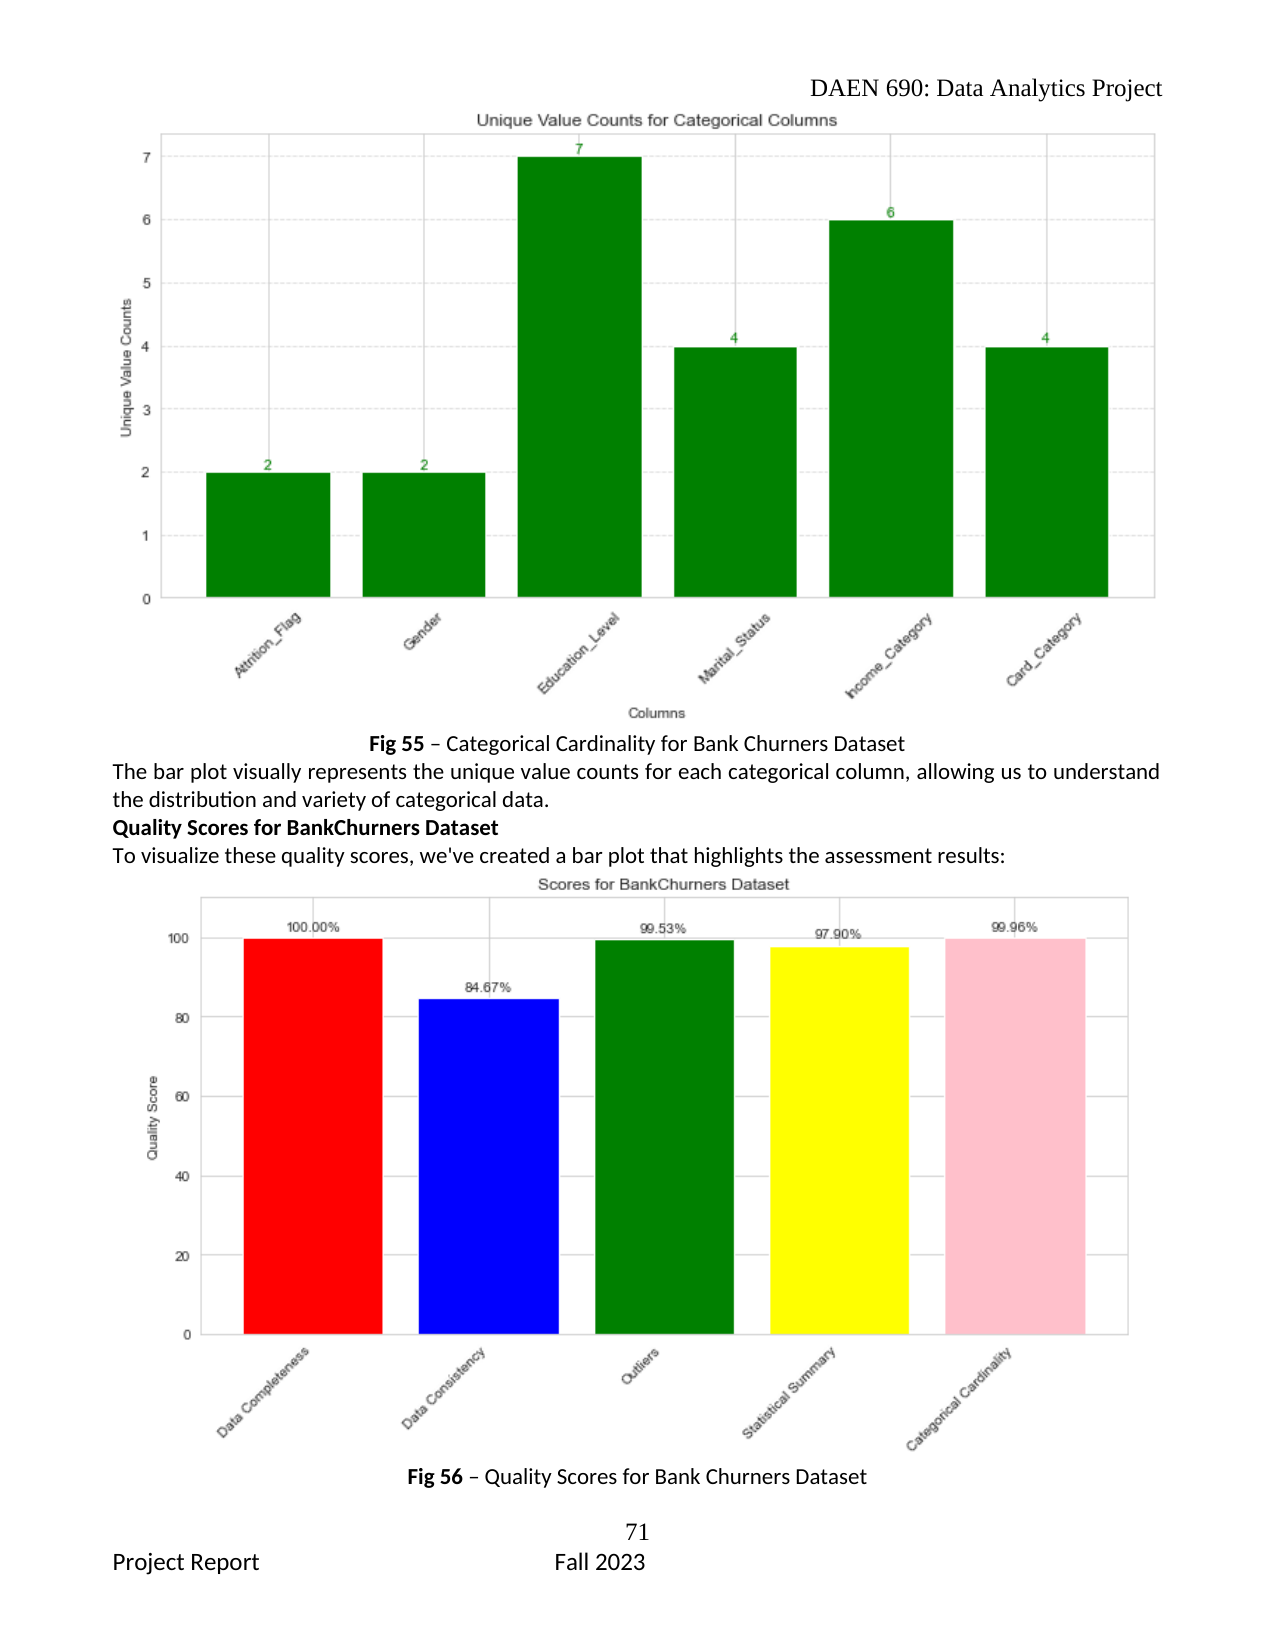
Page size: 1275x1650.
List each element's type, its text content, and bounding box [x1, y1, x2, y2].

text Quality Scores for BankChurners Dataset [112, 813, 1162, 842]
text Fig 55 – Categorical Cardinality for Bank Churners Dataset [112, 730, 1162, 757]
text The bar plot visually represents the unique value counts for each categorical column, allowing us to understand the distribution and variety of categorical data. [112, 757, 1162, 813]
picture [112, 104, 1163, 730]
text Fig 56 – Quality Scores for Bank Churners Dataset [112, 1462, 1162, 1490]
text To visualize these quality scores, we've created a bar plot that highlights the assessment results: [112, 842, 1162, 869]
picture [139, 869, 1136, 1463]
